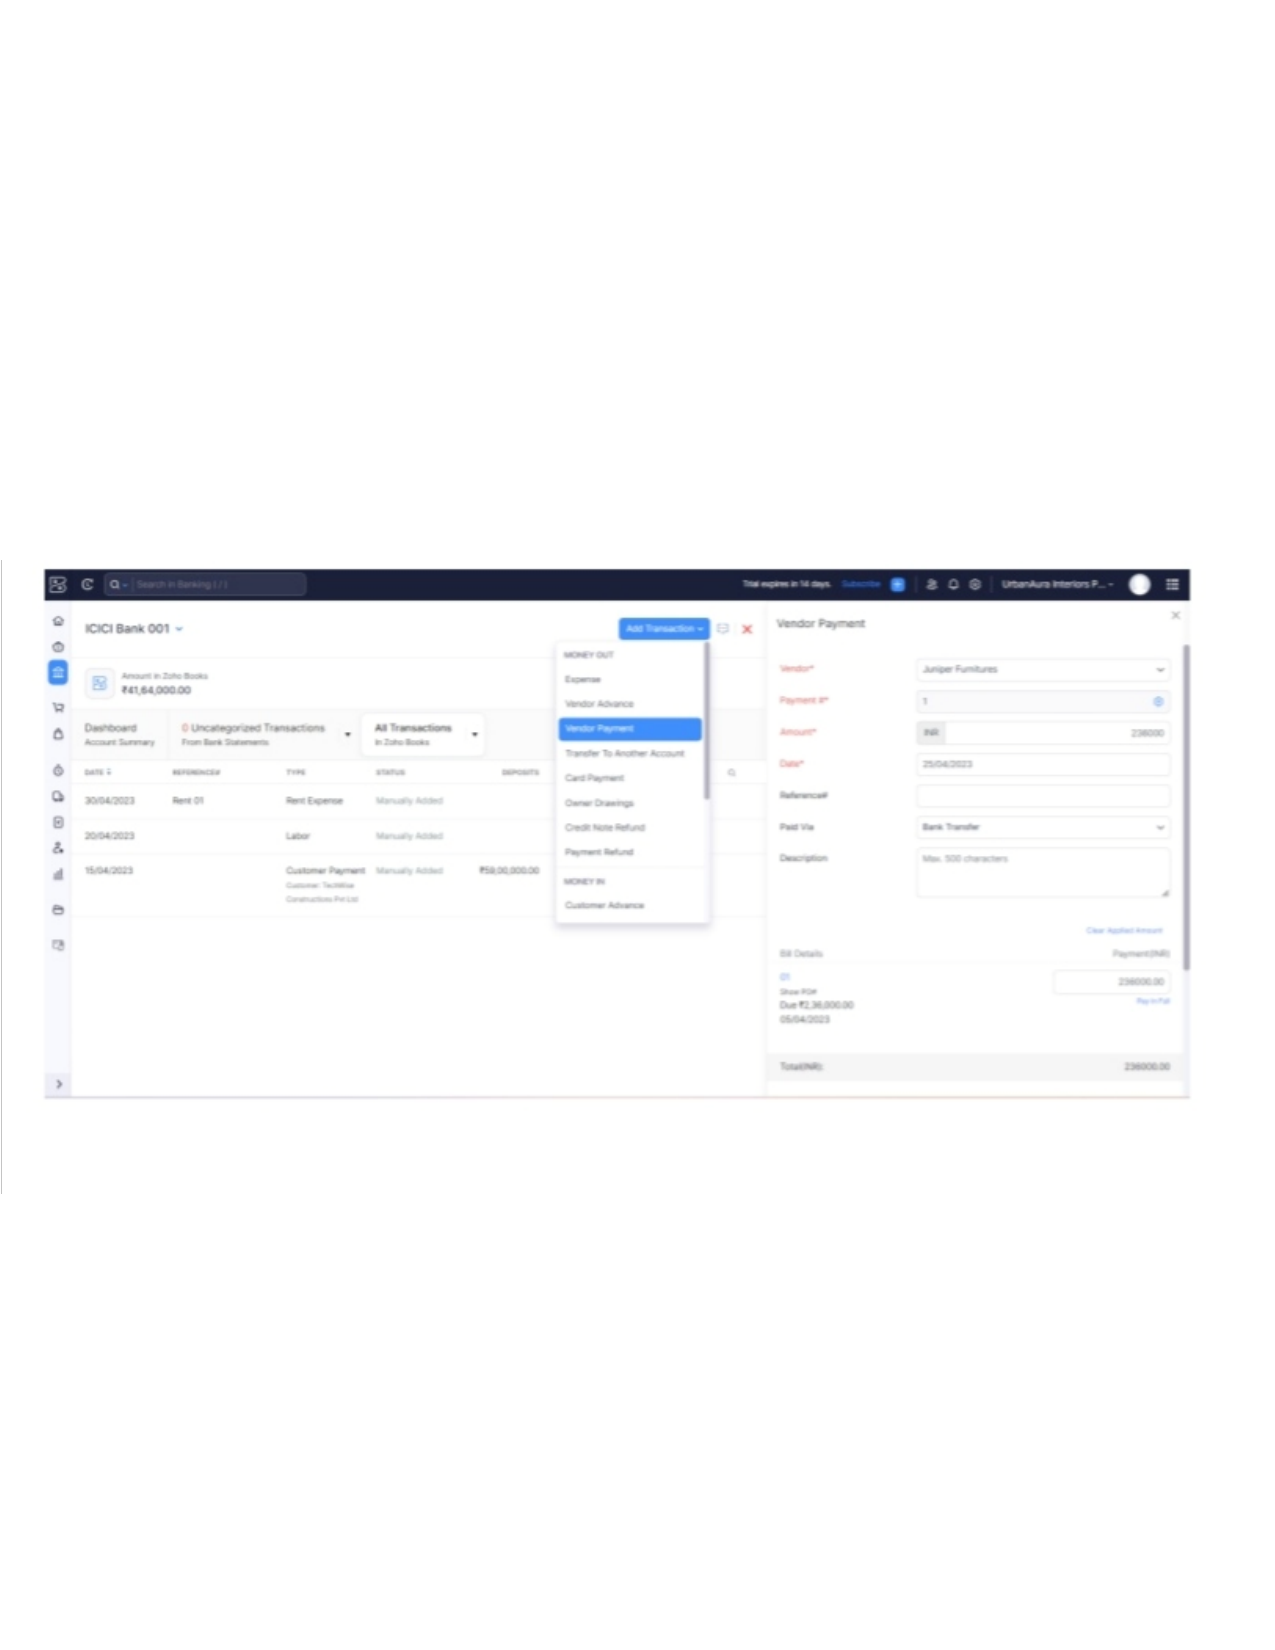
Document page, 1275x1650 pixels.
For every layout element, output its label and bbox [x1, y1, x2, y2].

picture [0, 560, 1240, 1194]
